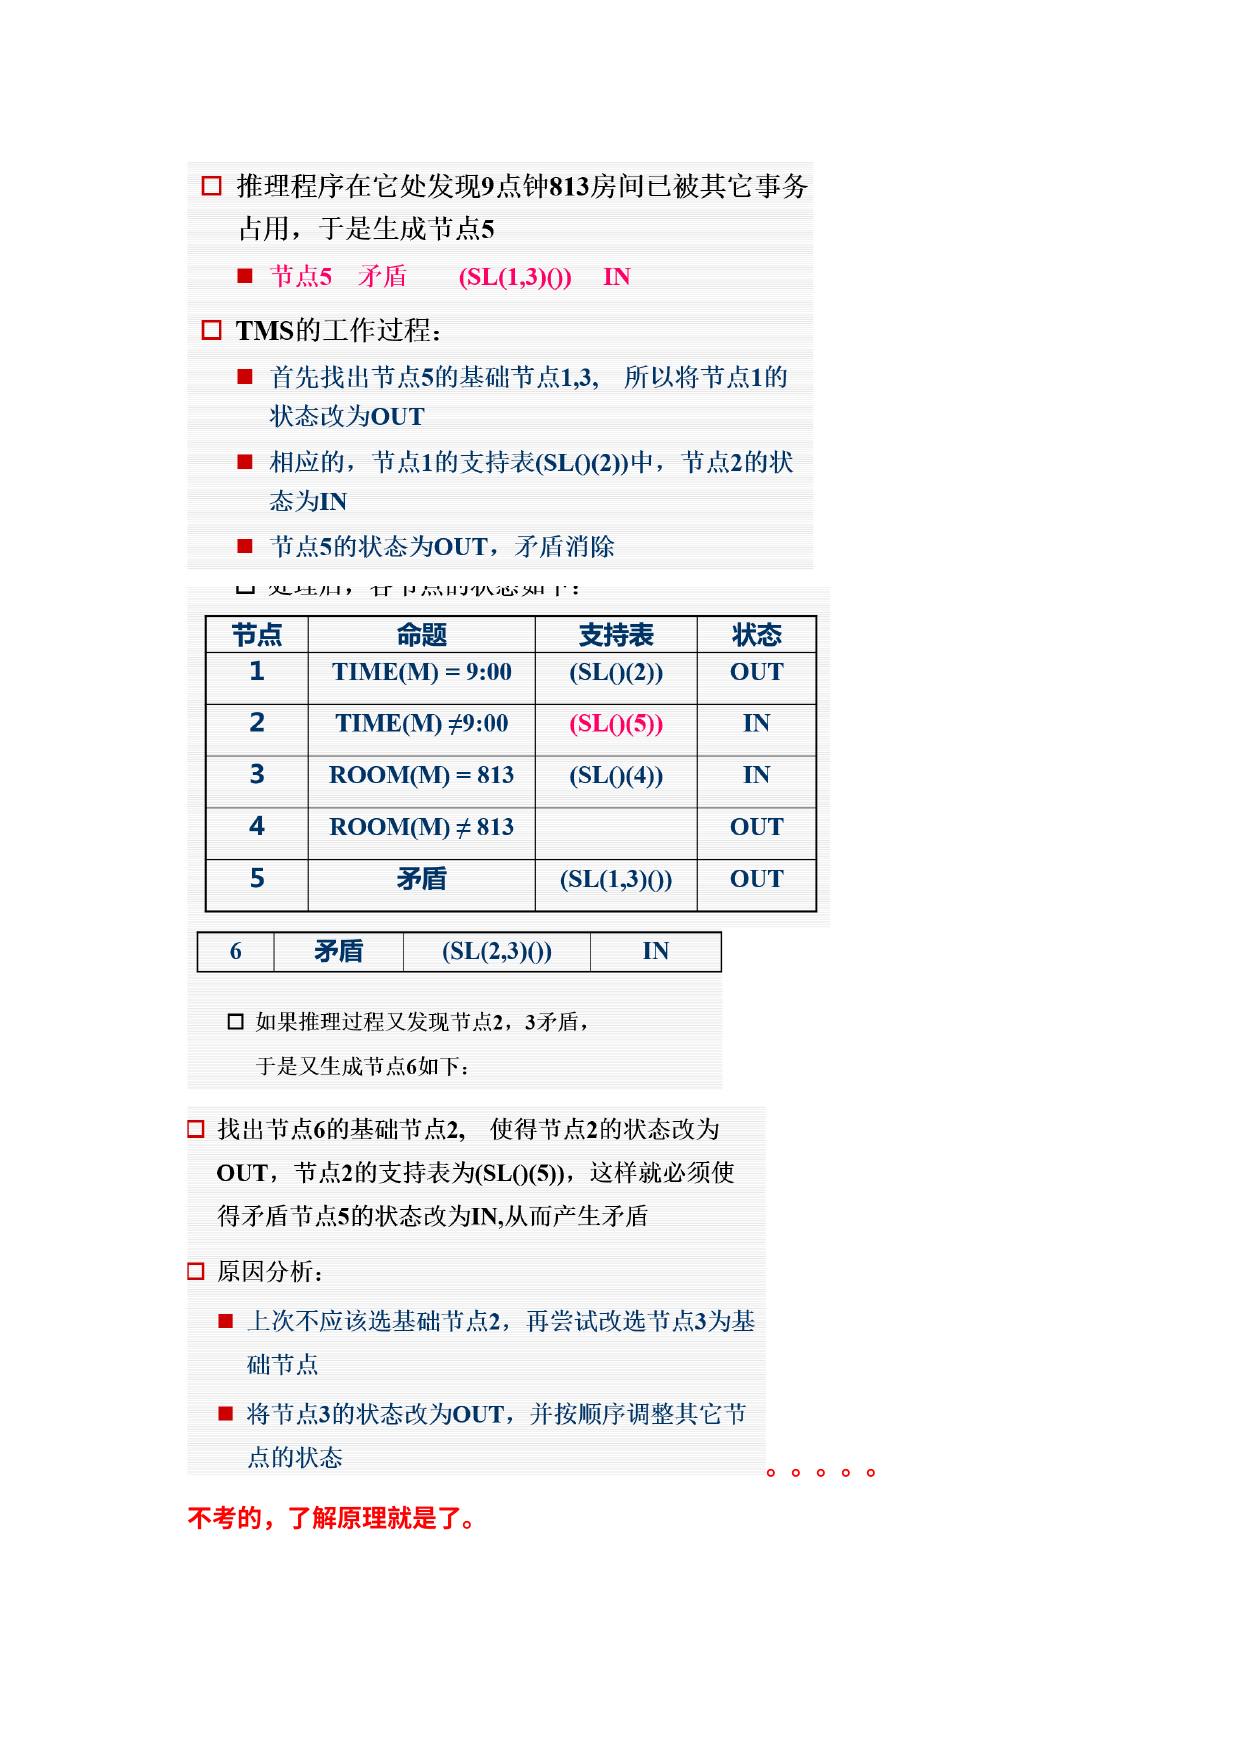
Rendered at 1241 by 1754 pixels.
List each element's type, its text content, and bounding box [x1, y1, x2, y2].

picture [187, 162, 814, 570]
text 不考的，了解原理就是了。 [187, 1499, 1053, 1535]
picture [187, 586, 830, 1090]
picture [187, 1106, 766, 1476]
